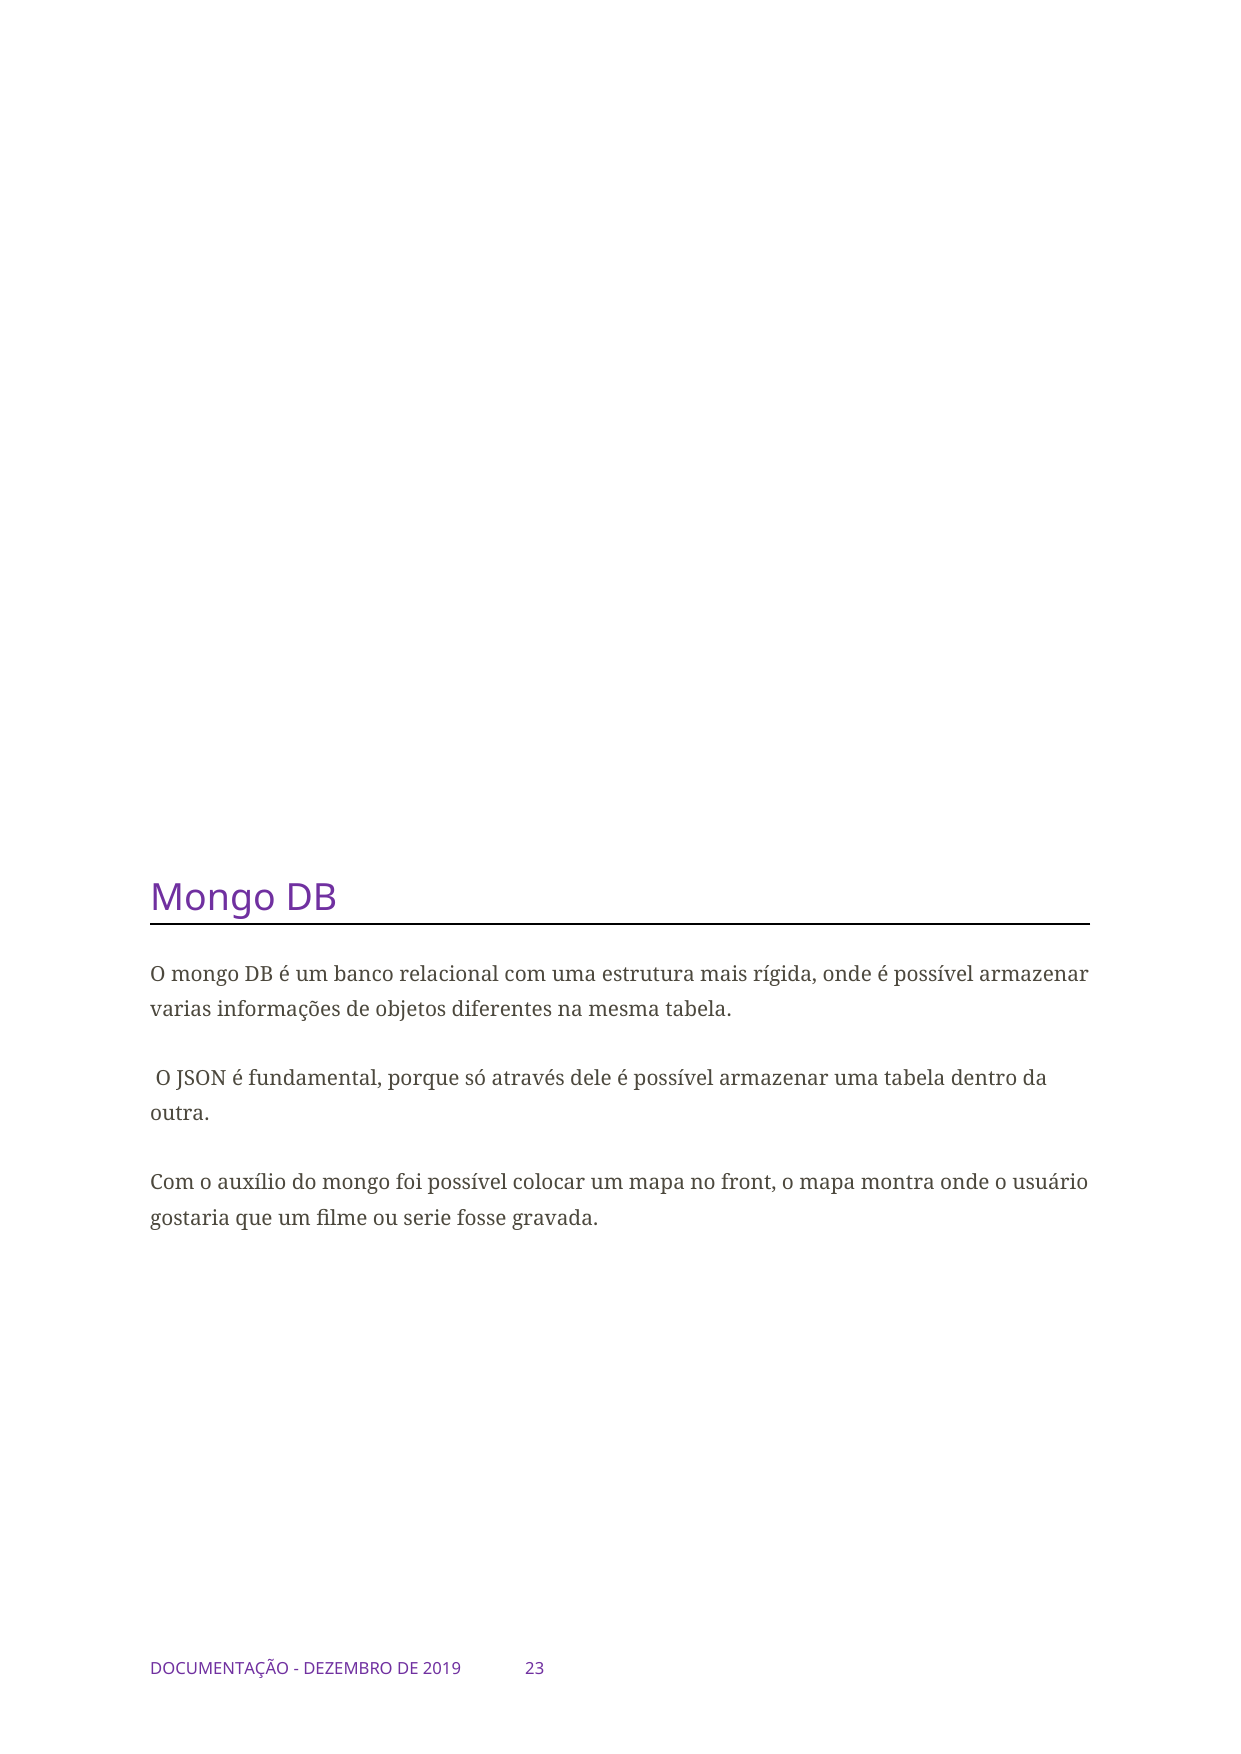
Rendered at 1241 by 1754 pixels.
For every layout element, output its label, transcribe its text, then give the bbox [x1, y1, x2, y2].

text Mongo DB [150, 870, 1090, 923]
text O mongo DB é um banco relacional com uma estrutura mais rígida, onde é possível armazenar varias informações de objetos diferentes na mesma tabela. [150, 959, 1090, 1023]
text Com o auxílio do mongo foi possível colocar um mapa no front, o mapa montra onde o usuário gostaria que um filme ou serie fosse gravada. [150, 1167, 1090, 1231]
text O JSON é fundamental, porque só através dele é possível armazenar uma tabela dentro da outra. [150, 1063, 1090, 1127]
